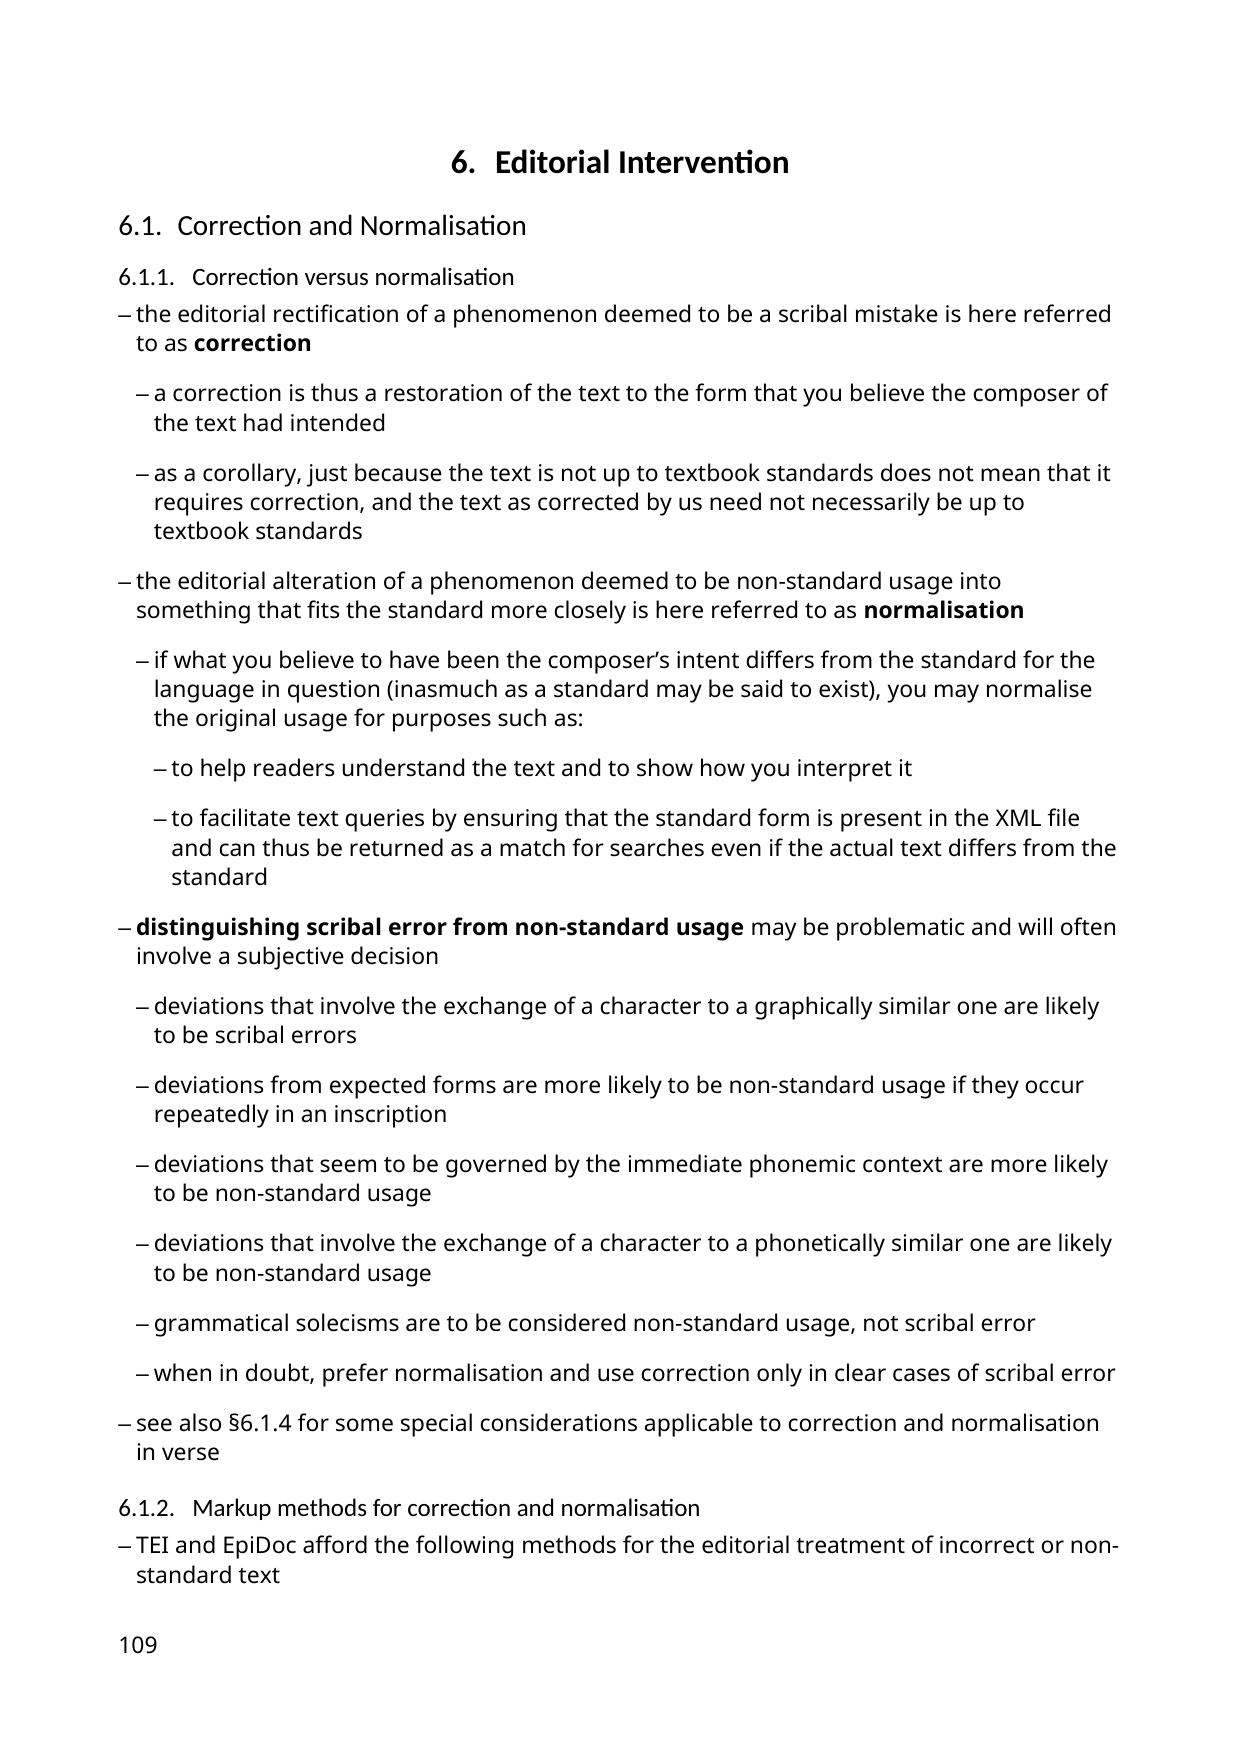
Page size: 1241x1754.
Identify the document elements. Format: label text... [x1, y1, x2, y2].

subtitle Correction versus normalisation [118, 256, 1122, 293]
list if what you believe to have been the composer’s intent differs from the standard for the language in question (inasmuch as a standard may be said to exist), you may normalise the original usage for purposes such as: [136, 645, 1122, 733]
subtitle Correction and Normalisation [118, 206, 1122, 243]
list deviations from expected forms are more likely to be non-standard usage if they occur repeatedly in an inscription [136, 1070, 1122, 1128]
list a correction is thus a restoration of the text to the form that you believe the composer of the text had intended [136, 378, 1122, 437]
list deviations that seem to be governed by the immediate phonemic context are more likely to be non-standard usage [136, 1149, 1122, 1208]
list to help readers understand the text and to show how you interpret it [153, 753, 1122, 783]
list deviations that involve the exchange of a character to a phonetically similar one are likely to be non-standard usage [136, 1228, 1122, 1287]
list the editorial rectification of a phenomenon deemed to be a scribal mistake is here referred to as correction [118, 299, 1122, 358]
list when in doubt, prefer normalisation and use correction only in clear cases of scribal error [136, 1358, 1122, 1387]
list deviations that involve the exchange of a character to a graphically similar one are likely to be scribal errors [136, 991, 1122, 1049]
list as a corollary, just because the text is not up to textbook standards does not mean that it requires correction, and the text as corrected by us need not necessarily be up to textbook standards [136, 458, 1122, 545]
list TEI and EpiDoc afford the following methods for the editorial treatment of incorrect or non-standard text [118, 1531, 1122, 1589]
list to facilitate text queries by ensuring that the standard form is present in the XML file and can thus be returned as a match for searches even if the actual text differs from the standard [153, 803, 1122, 891]
list see also §6.1.4 for some special considerations applicable to correction and normalisation in verse [118, 1408, 1122, 1466]
list the editorial alteration of a phenomenon deemed to be non-standard usage into something that fits the standard more closely is here referred to as normalisation [118, 566, 1122, 624]
subtitle Markup methods for correction and normalisation [118, 1487, 1122, 1524]
subtitle Editorial Intervention [118, 143, 1122, 181]
list grammatical solecisms are to be considered non-standard usage, not scribal error [136, 1308, 1122, 1337]
list distinguishing scribal error from non-standard usage may be problematic and will often involve a subjective decision [118, 912, 1122, 970]
